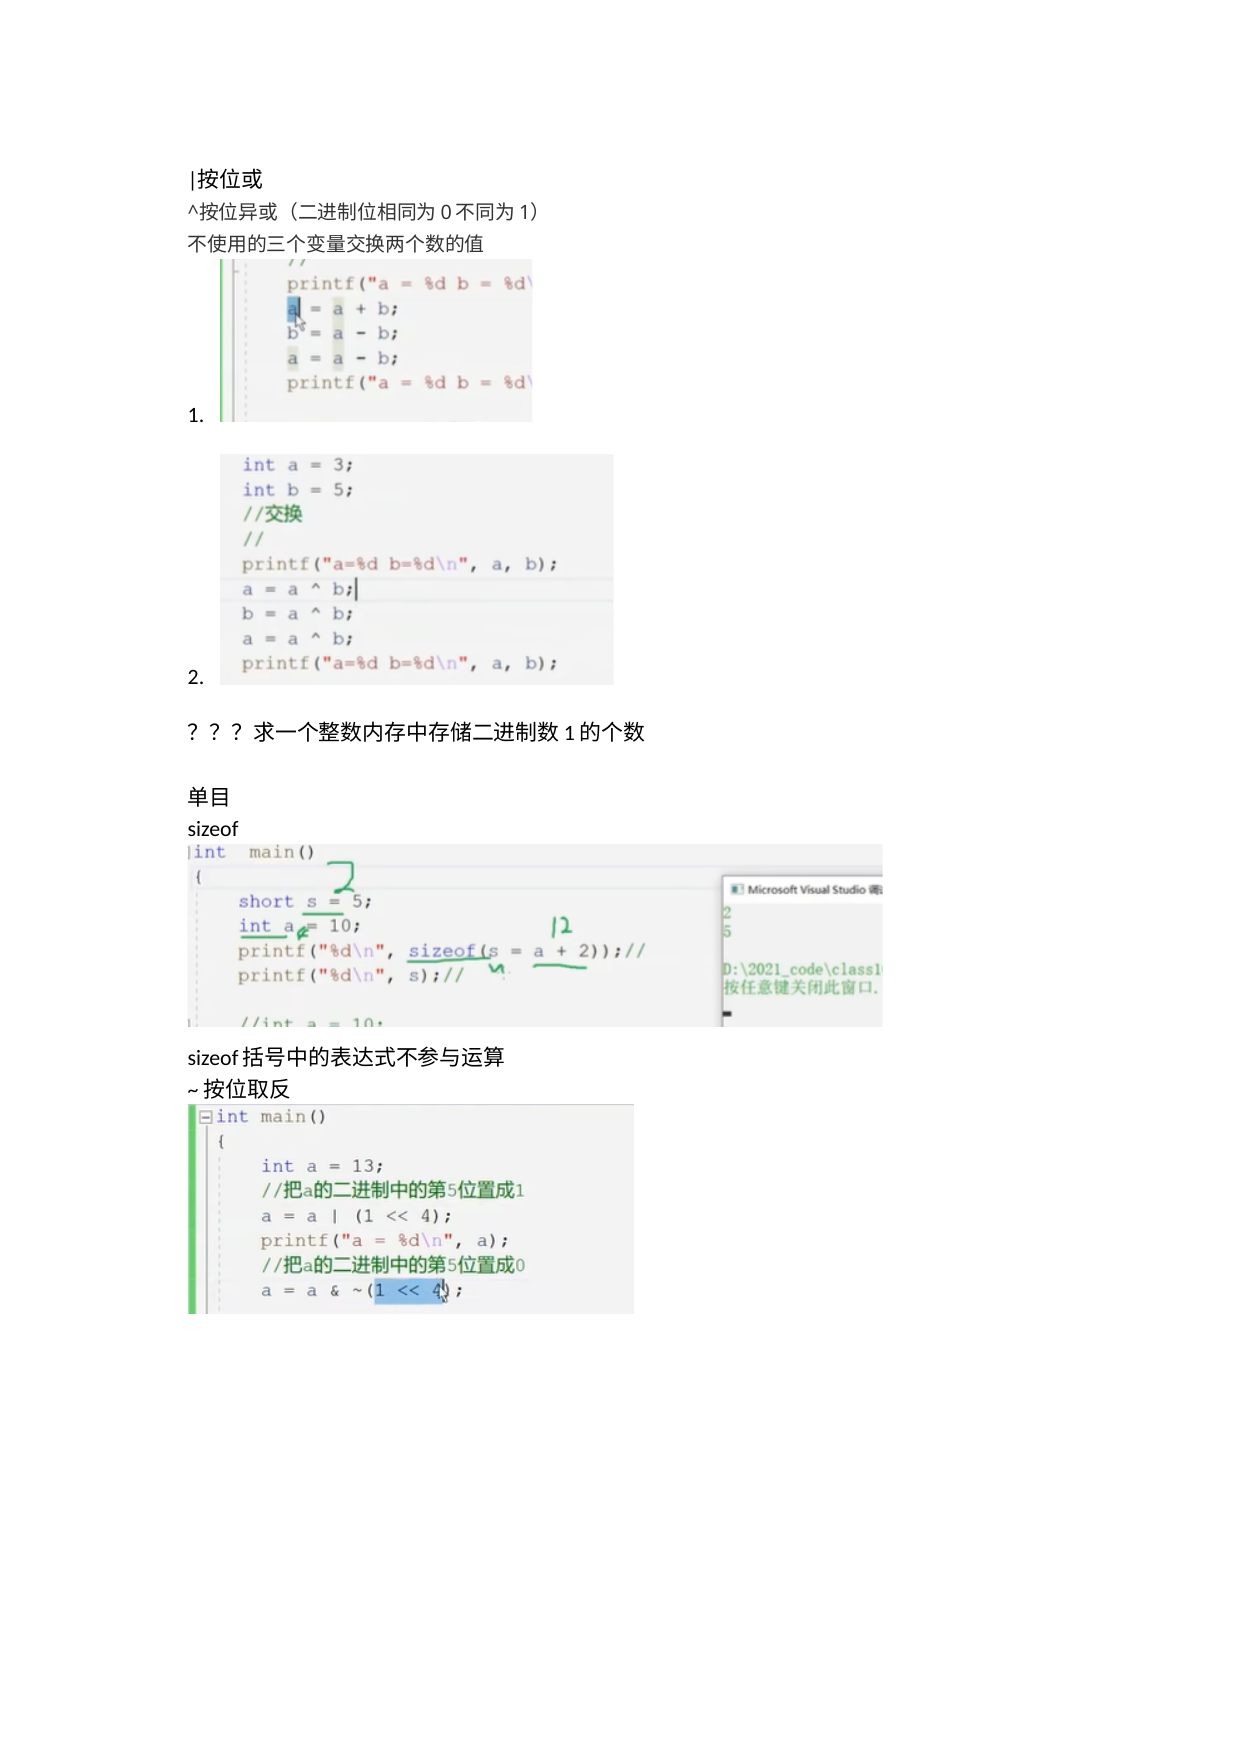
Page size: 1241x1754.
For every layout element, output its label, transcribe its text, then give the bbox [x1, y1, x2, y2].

text 不使用的三个变量交换两个数的值 [187, 227, 1053, 259]
picture [220, 454, 614, 685]
picture [220, 259, 533, 422]
list sizeof括号中的表达式不参与运算 [187, 1039, 1053, 1072]
text |按位或 [187, 162, 1053, 194]
list ~ 按位取反 [187, 1072, 1053, 1104]
list ？？？求一个整数内存中存储二进制数1的个数 [187, 714, 1053, 747]
list 单目 [187, 779, 1053, 812]
picture [187, 844, 883, 1027]
text ^按位异或（二进制位相同为0不同为1） [187, 194, 1053, 227]
list sizeof [187, 812, 1053, 844]
picture [187, 1104, 634, 1314]
